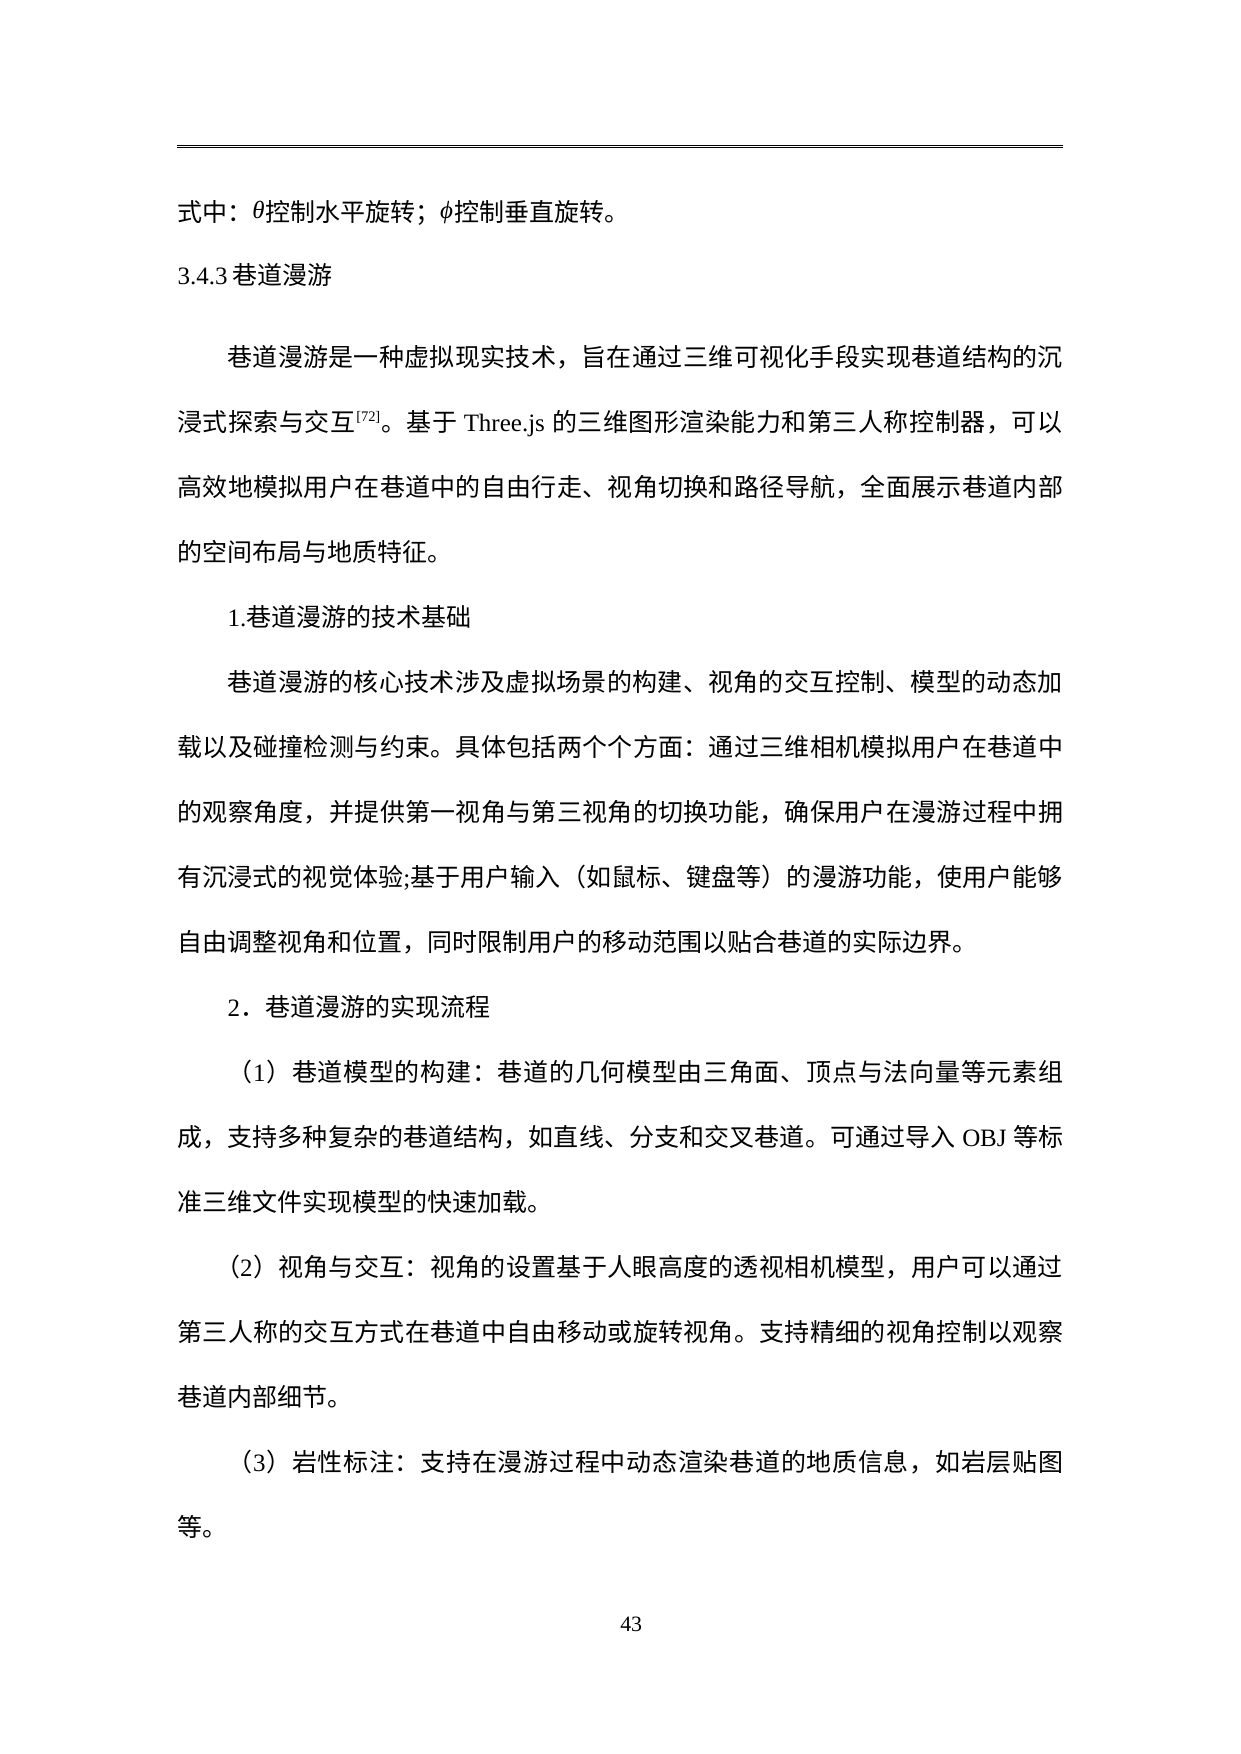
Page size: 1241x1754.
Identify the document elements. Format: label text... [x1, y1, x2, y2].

text （2）视角与交互：视角的设置基于人眼高度的透视相机模型，用户可以通过第三人称的交互方式在巷道中自由移动或旋转视角。支持精细的视角控制以观察巷道内部细节。 [177, 1233, 1063, 1428]
text 3.4.3巷道漫游 [177, 256, 1063, 292]
text 2．巷道漫游的实现流程 [177, 973, 1063, 1038]
text 巷道漫游的核心技术涉及虚拟场景的构建、视角的交互控制、模型的动态加载以及碰撞检测与约束。具体包括两个个方面：通过三维相机模拟用户在巷道中的观察角度，并提供第一视角与第三视角的切换功能，确保用户在漫游过程中拥有沉浸式的视觉体验;基于用户输入（如鼠标、键盘等）的漫游功能，使用户能够自由调整视角和位置，同时限制用户的移动范围以贴合巷道的实际边界。 [177, 648, 1063, 973]
text 1.巷道漫游的技术基础 [177, 583, 1063, 648]
text 式中：控制水平旋转；控制垂直旋转。 [177, 178, 1063, 243]
text 巷道漫游是一种虚拟现实技术，旨在通过三维可视化手段实现巷道结构的沉浸式探索与交互[72]。基于 Three.js 的三维图形渲染能力和第三人称控制器，可以高效地模拟用户在巷道中的自由行走、视角切换和路径导航，全面展示巷道内部的空间布局与地质特征。 [177, 323, 1063, 583]
text （3）岩性标注：支持在漫游过程中动态渲染巷道的地质信息，如岩层贴图等。 [177, 1428, 1063, 1558]
text （1）巷道模型的构建：巷道的几何模型由三角面、顶点与法向量等元素组成，支持多种复杂的巷道结构，如直线、分支和交叉巷道。可通过导入 OBJ 等标准三维文件实现模型的快速加载。 [177, 1038, 1063, 1233]
